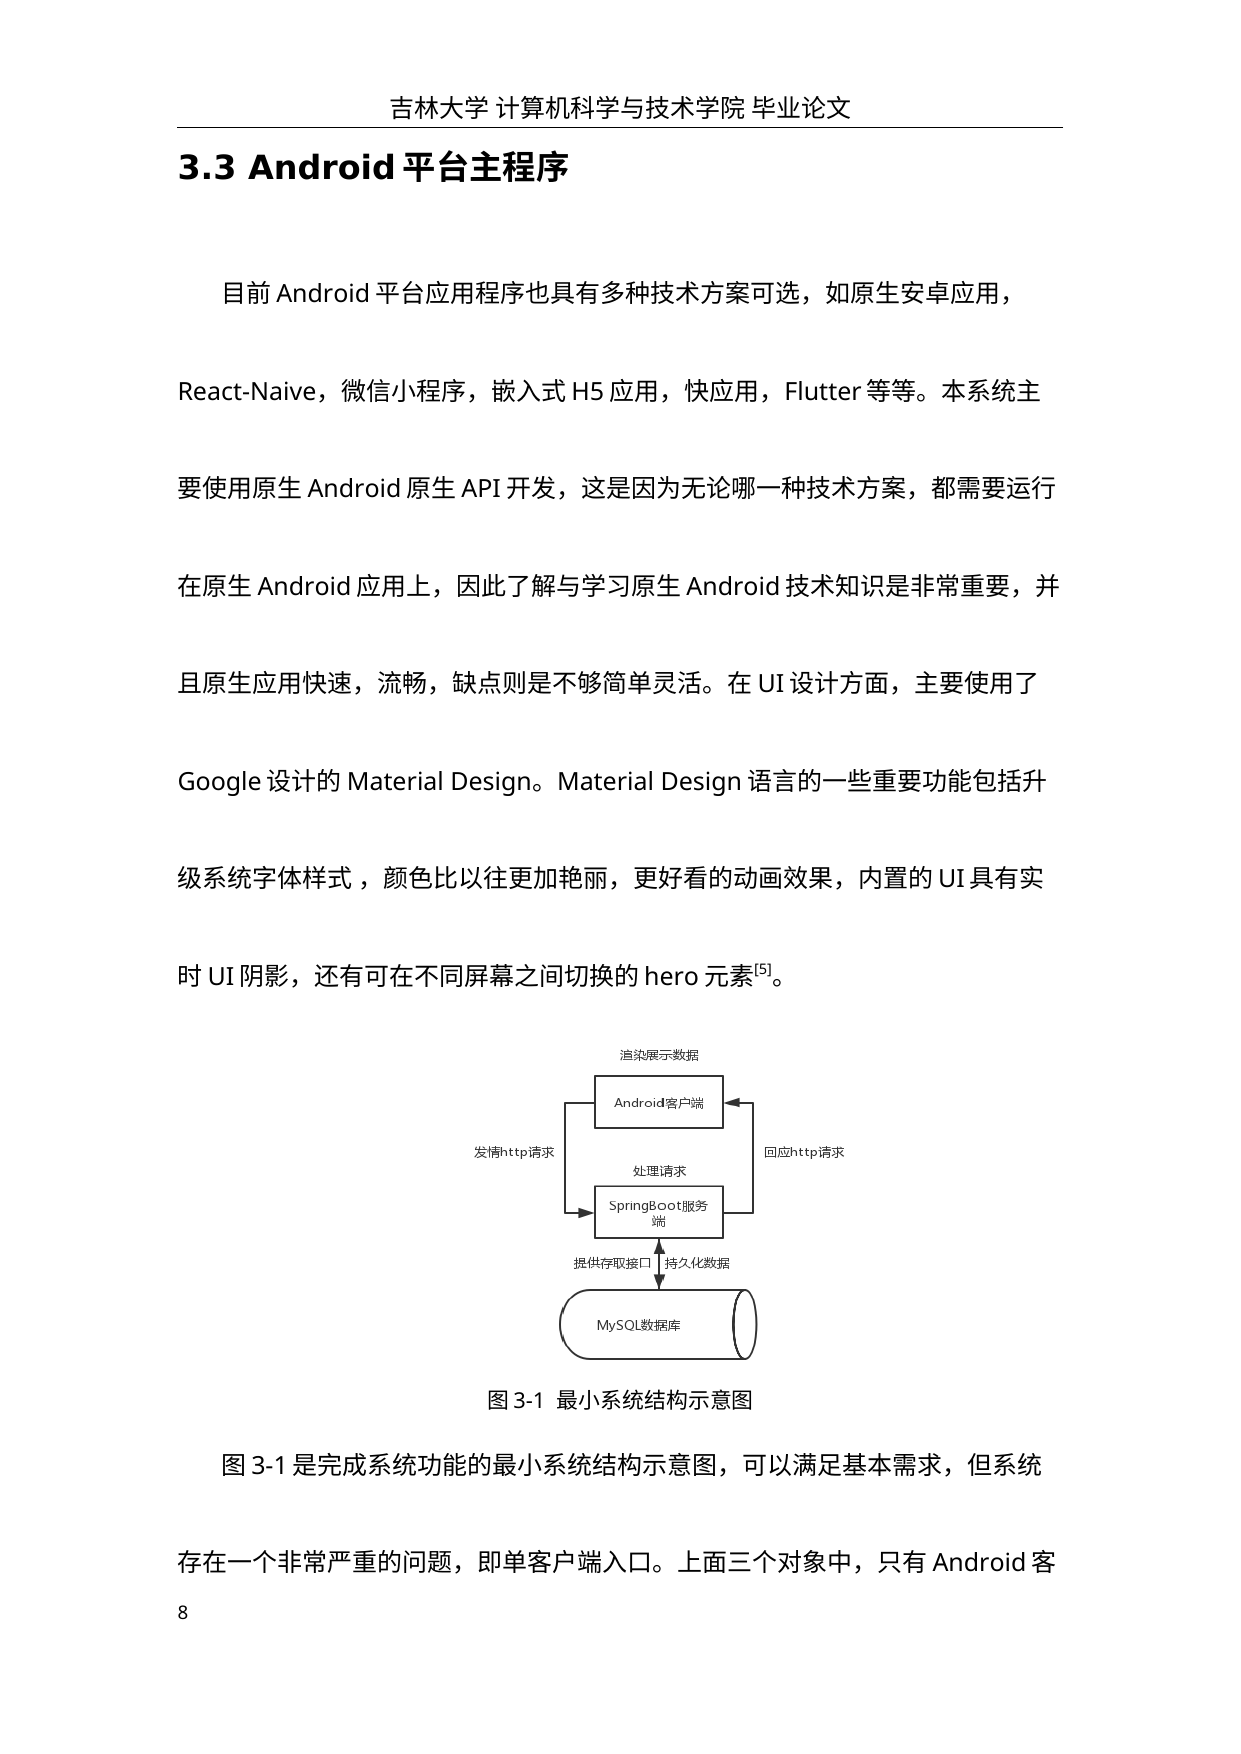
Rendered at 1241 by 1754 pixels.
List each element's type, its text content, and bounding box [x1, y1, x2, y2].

text 图3-1 最小系统结构示意图 [177, 1383, 1063, 1415]
picture [463, 1025, 864, 1379]
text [177, 1431, 1063, 1593]
text 目前Android平台应用程序也具有多种技术方案可选，如原生安卓应用，React-Naive，微信小程序，嵌入式H5应用，快应用，Flutter等等。本系统主要使用原生Android原生API开发，这是因为无论哪一种技术方案，都需要运行在原生Android应用上，因此了解与学习原生Android技术知识是非常重要，并且原生应用快速，流畅，缺点则是不够简单灵活。在UI设计方面，主要使用了Google设计的Material Design。Material Design语言的一些重要功能包括升级系统字体样式 ，颜色比以往更加艳丽，更好看的动画效果，内置的UI具有实时UI阴影，还有可在不同屏幕之间切换的hero元素[5]。 [177, 259, 1063, 1007]
subtitle 3.3 Android平台主程序 [177, 133, 1063, 198]
